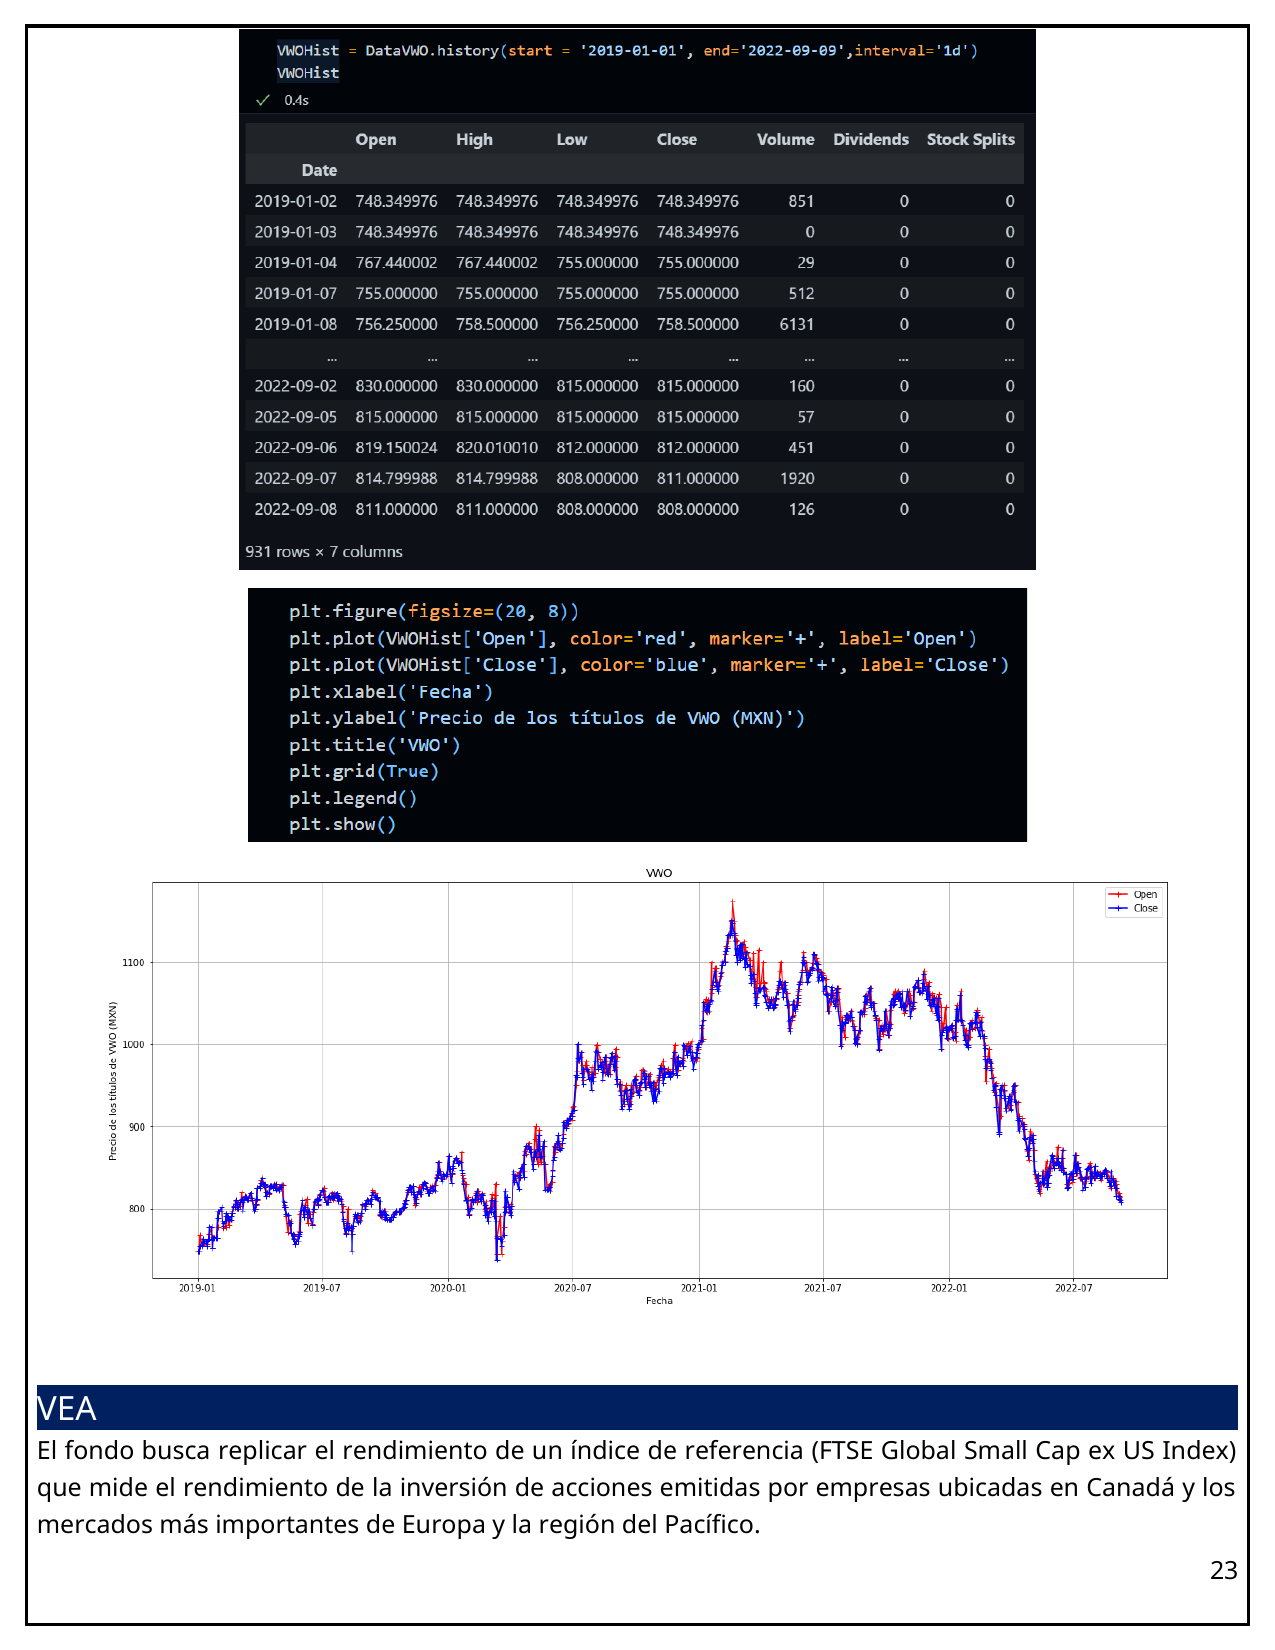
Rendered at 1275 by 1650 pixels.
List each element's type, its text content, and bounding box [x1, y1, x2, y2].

picture [248, 588, 1028, 842]
picture [103, 861, 1172, 1312]
text El fondo busca replicar el rendimiento de un índice de referencia (FTSE Global Small Cap ex US Index) que mide el rendimiento de la inversión de acciones emitidas por empresas ubicadas en Canadá y los mercados más importantes de Europa y la región del Pacífico. [37, 1433, 1238, 1540]
subtitle VEA [37, 1385, 1238, 1430]
picture [239, 29, 1036, 570]
